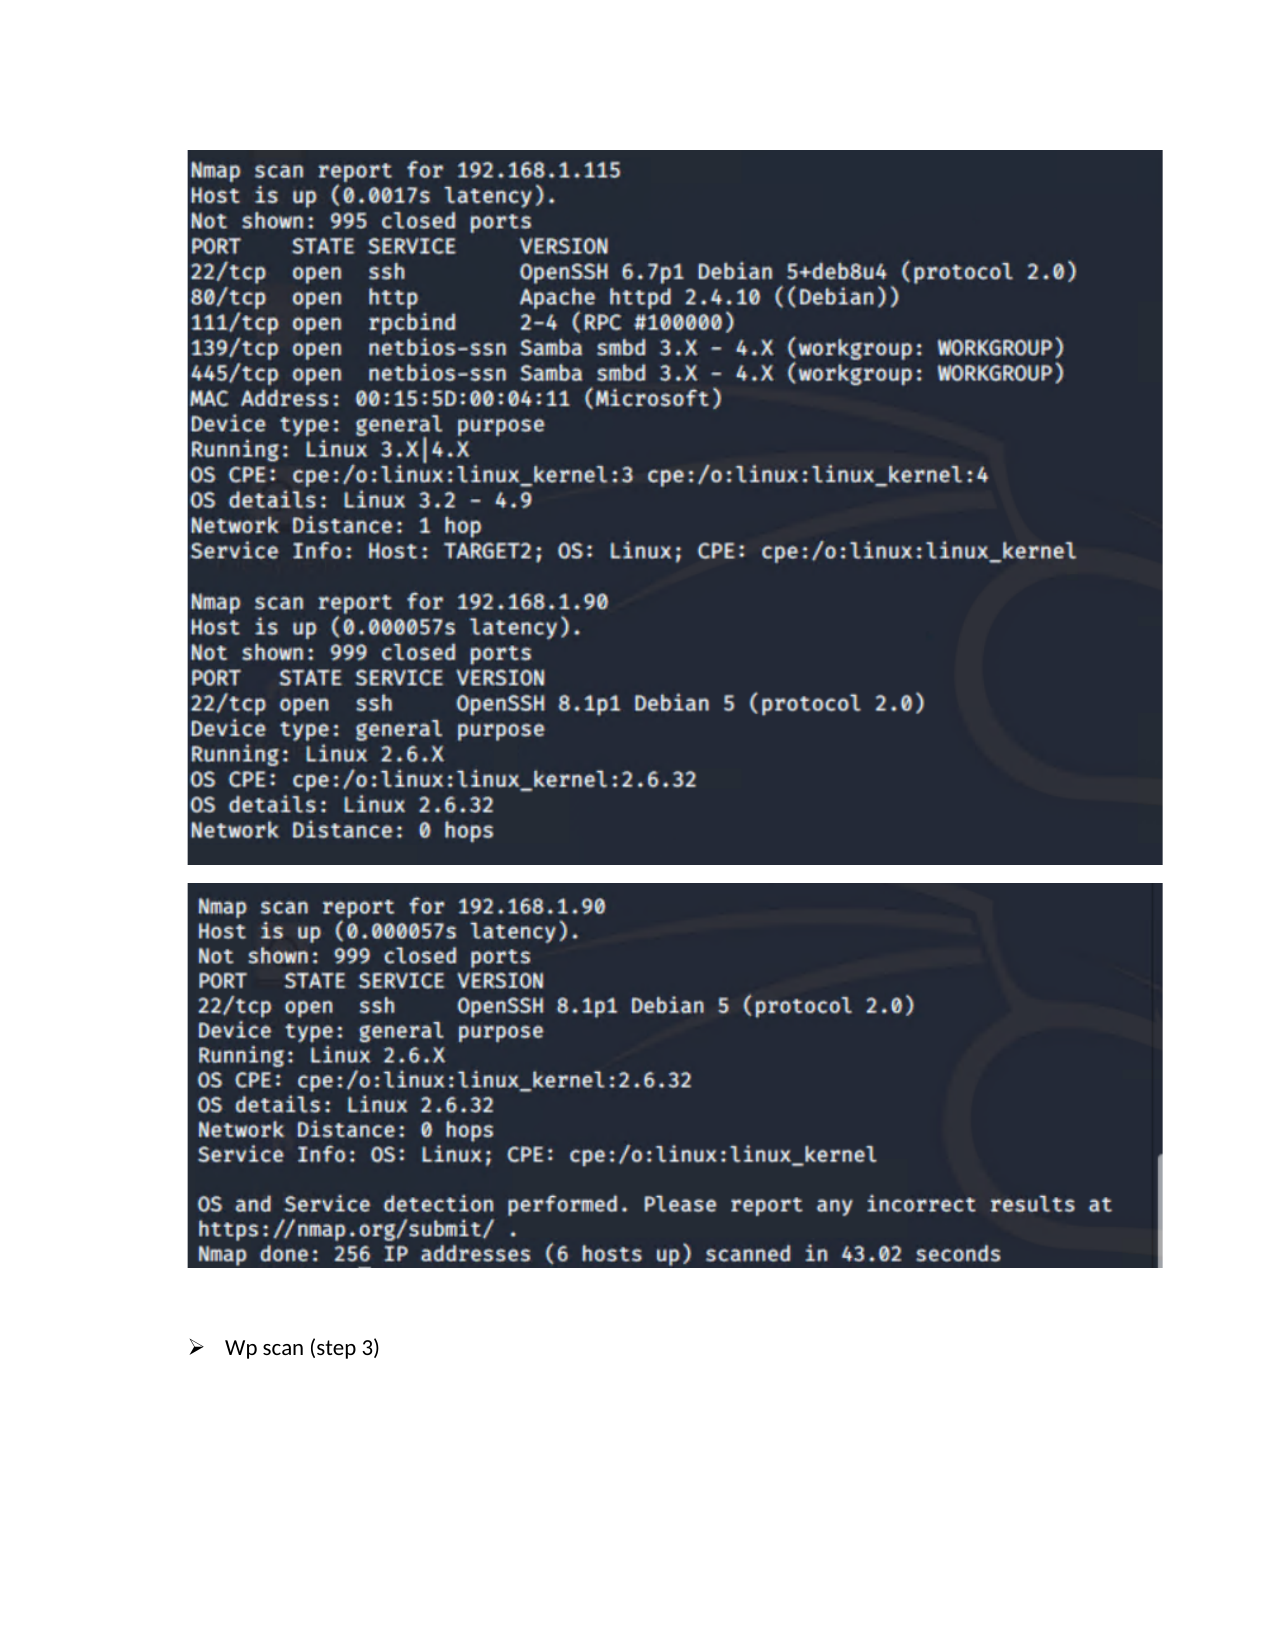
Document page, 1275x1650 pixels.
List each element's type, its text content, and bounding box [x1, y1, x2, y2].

picture [187, 883, 1163, 1268]
picture [187, 150, 1163, 865]
list Wp scan (step 3) [187, 1333, 1125, 1361]
